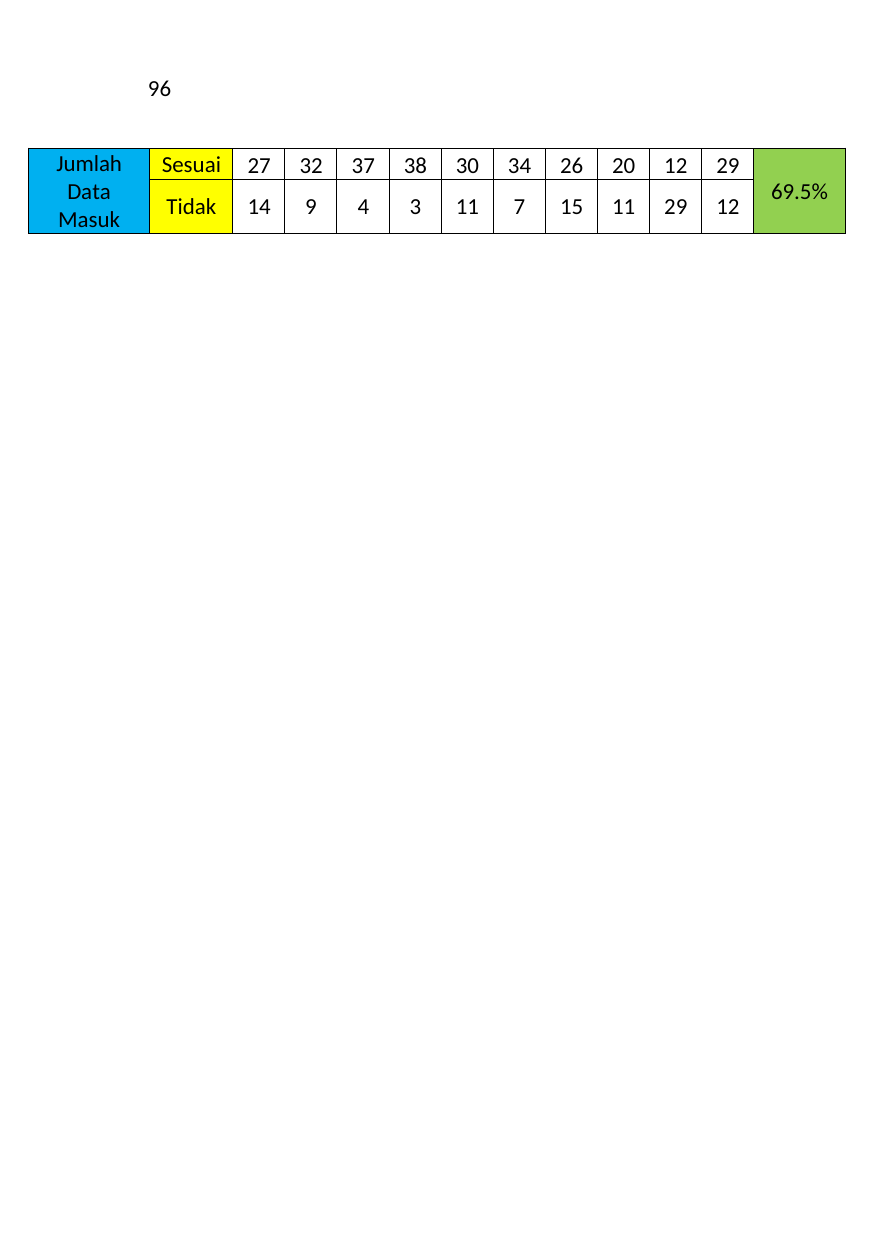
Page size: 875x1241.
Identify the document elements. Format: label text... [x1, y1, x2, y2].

table_cell 29 [702, 149, 753, 179]
table_cell Jumlah Data Masuk [29, 149, 149, 233]
table_cell 7 [494, 180, 545, 233]
table_cell 14 [233, 180, 284, 233]
table_cell Tidak [150, 180, 232, 233]
table_cell Sesuai [150, 149, 232, 179]
table_cell 12 [650, 149, 701, 179]
table_cell 20 [598, 149, 649, 179]
table_cell 11 [598, 180, 649, 233]
table_cell 30 [442, 149, 493, 179]
table_cell 37 [337, 149, 389, 179]
table_cell 34 [494, 149, 545, 179]
table_cell 38 [390, 149, 441, 179]
table_cell 4 [337, 180, 389, 233]
table_cell 32 [285, 149, 336, 179]
table_cell 26 [546, 149, 597, 179]
table_cell 27 [233, 149, 284, 179]
table_cell 9 [285, 180, 336, 233]
table_cell 12 [702, 180, 753, 233]
table_cell 11 [442, 180, 493, 233]
table_cell 29 [650, 180, 701, 233]
table_cell 15 [546, 180, 597, 233]
table_cell 69.5% [754, 149, 845, 233]
table_cell 3 [390, 180, 441, 233]
